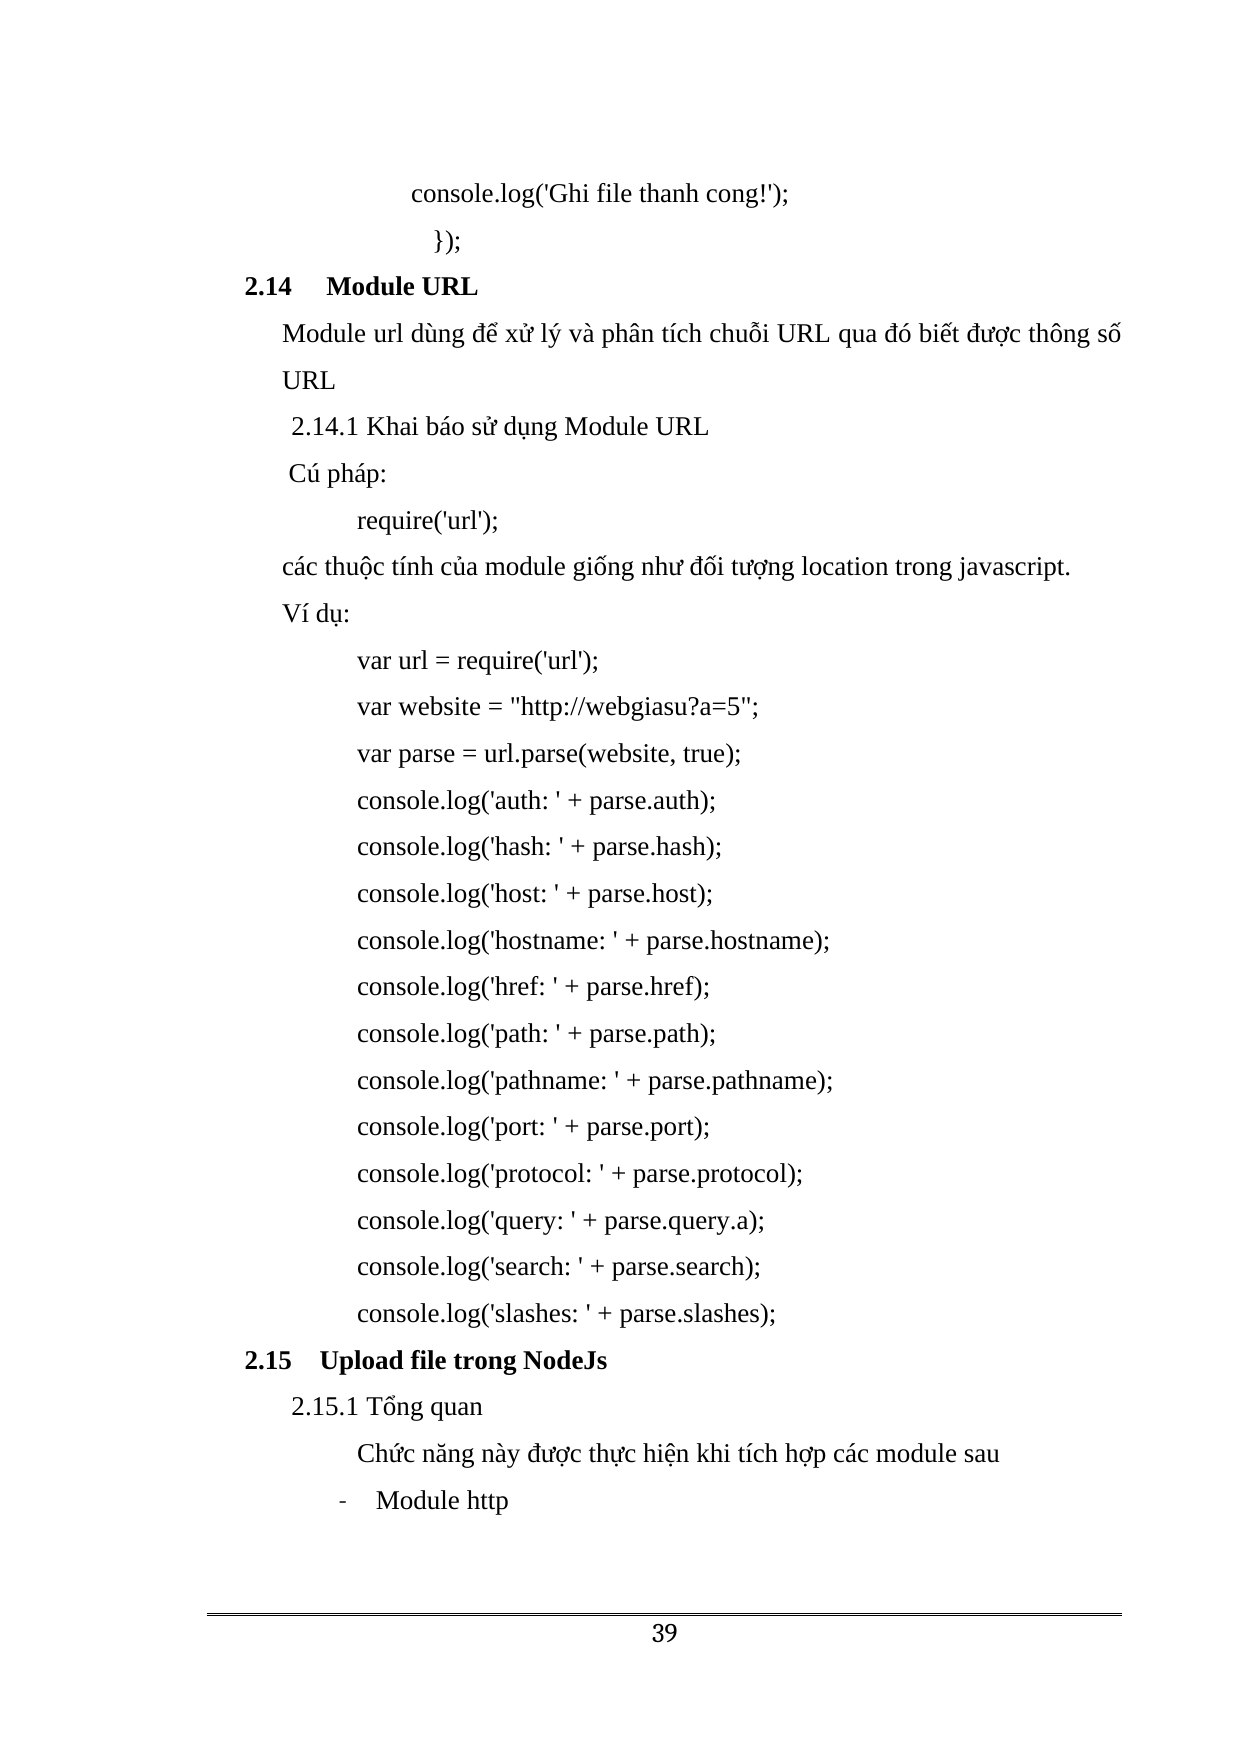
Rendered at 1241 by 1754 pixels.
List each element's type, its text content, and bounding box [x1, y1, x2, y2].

list Khai báo sử dụng Module URL [291, 411, 1122, 442]
list console.log('protocol: ' + parse.protocol); [357, 1157, 1122, 1188]
list các thuộc tính của module giống như đối tượng location trong javascript. [282, 551, 1122, 582]
list var parse = url.parse(website, true); [357, 737, 1122, 768]
list console.log('search: ' + parse.search); [357, 1251, 1122, 1282]
list console.log('port: ' + parse.port); [357, 1111, 1122, 1142]
list console.log('path: ' + parse.path); [357, 1017, 1122, 1048]
list console.log('slashes: ' + parse.slashes); [357, 1297, 1122, 1328]
list console.log('href: ' + parse.href); [357, 971, 1122, 1002]
text }); [357, 224, 1122, 255]
list console.log('auth: ' + parse.auth); [357, 784, 1122, 815]
list console.log('pathname: ' + parse.pathname); [357, 1064, 1122, 1095]
list Upload file trong NodeJs [244, 1344, 1122, 1375]
list console.log('query: ' + parse.query.a); [357, 1204, 1122, 1235]
list Tổng quan [291, 1391, 1122, 1422]
list require('url'); [282, 504, 1122, 535]
list console.log('hash: ' + parse.hash); [357, 831, 1122, 862]
text console.log('Ghi file thanh cong!'); [357, 177, 1122, 208]
list Module URL [244, 271, 1122, 302]
list var url = require('url'); [282, 644, 1122, 675]
list Module http [338, 1484, 1122, 1516]
list Chức năng này được thực hiện khi tích hợp các module sau [282, 1437, 1122, 1468]
list console.log('host: ' + parse.host); [357, 877, 1122, 908]
list console.log('hostname: ' + parse.hostname); [357, 924, 1122, 955]
list Module url dùng để xử lý và phân tích chuỗi URL qua đó biết được thông số URL [282, 317, 1122, 395]
list Cú pháp: [282, 457, 1122, 488]
list Ví dụ: [282, 597, 1122, 628]
list var website = "http://webgiasu?a=5"; [357, 691, 1122, 722]
